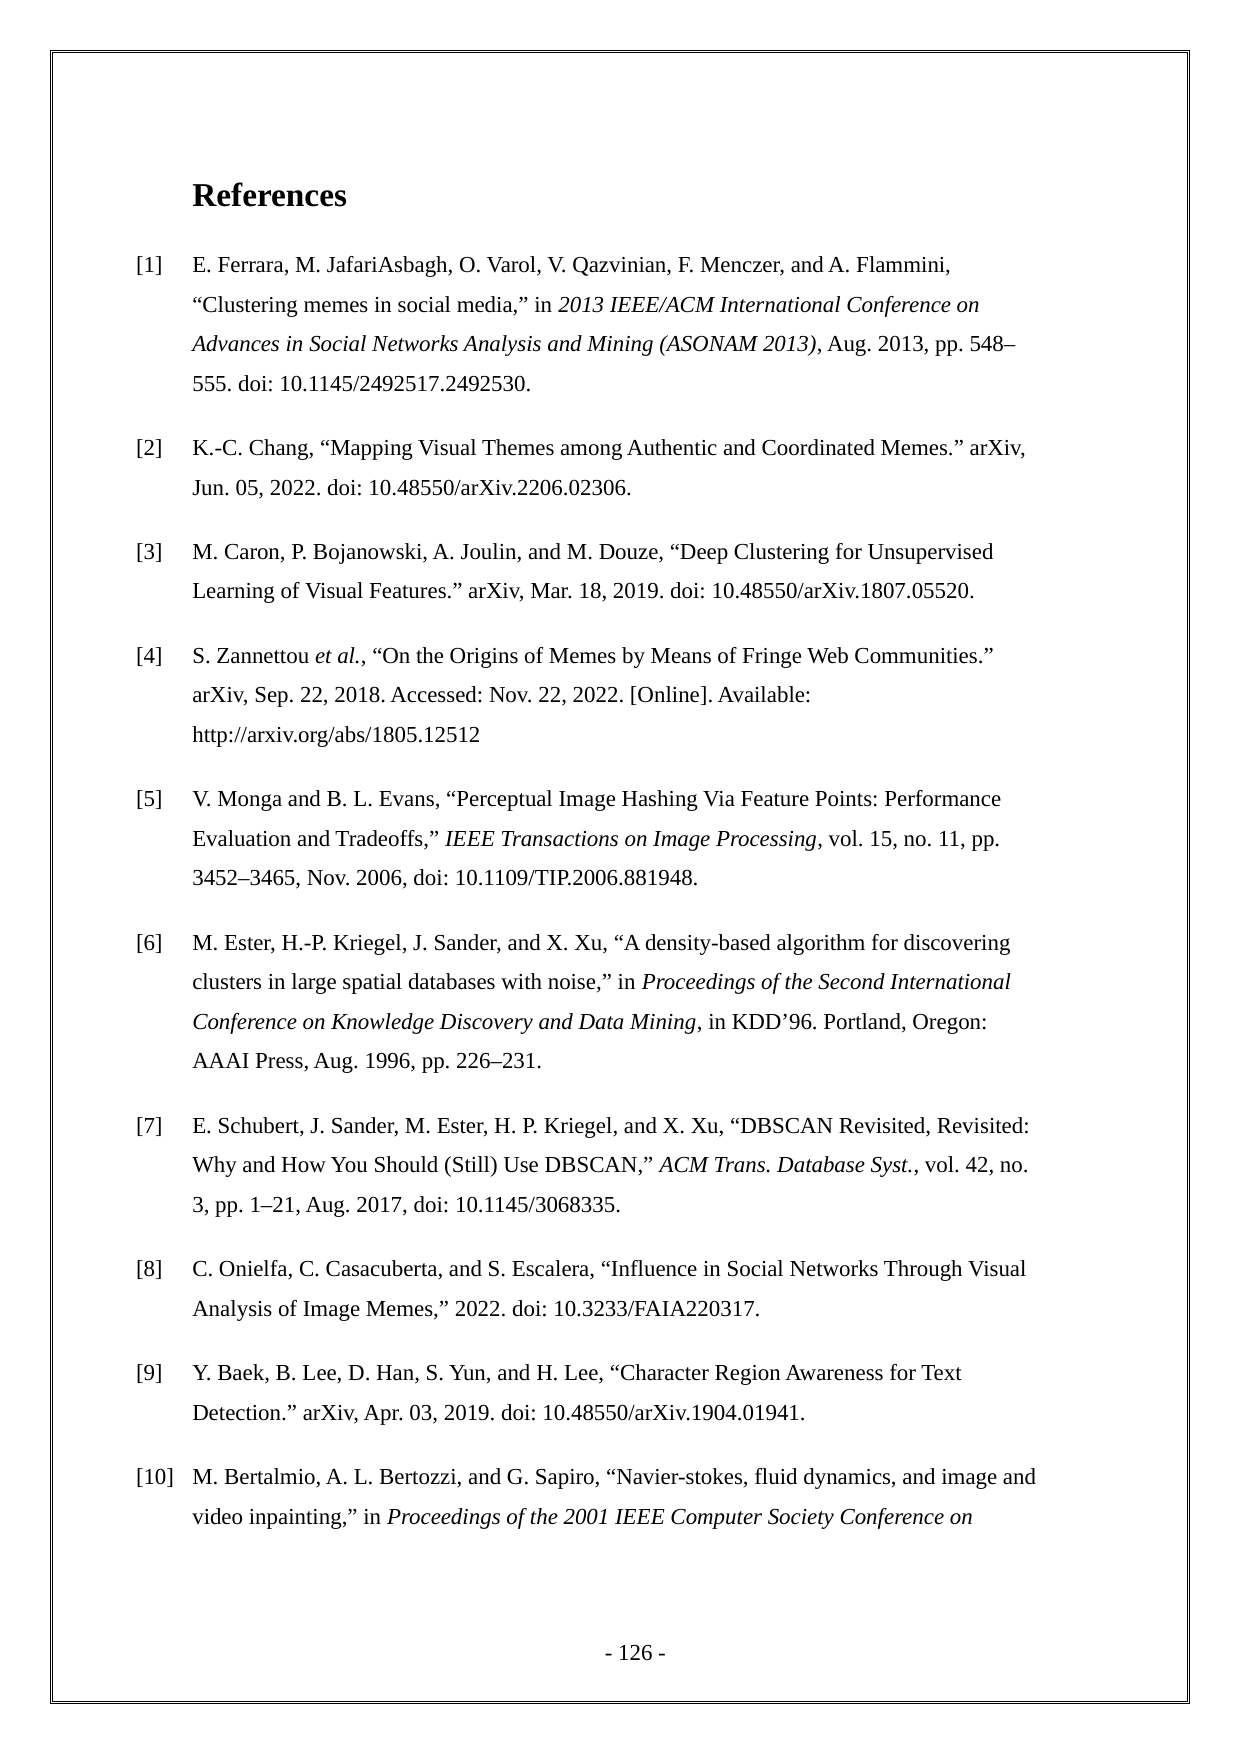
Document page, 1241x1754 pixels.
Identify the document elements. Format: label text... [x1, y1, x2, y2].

text [1] E. Ferrara, M. JafariAsbagh, O. Varol, V. Qazvinian, F. Menczer, and A. Flammini, “Clustering memes in social media,” in 2013 IEEE/ACM International Conference on Advances in Social Networks Analysis and Mining (ASONAM 2013), Aug. 2013, pp. 548–555. doi: 10.1145/2492517.2492530. [136, 251, 1048, 396]
text [5] V. Monga and B. L. Evans, “Perceptual Image Hashing Via Feature Points: Performance Evaluation and Tradeoffs,” IEEE Transactions on Image Processing, vol. 15, no. 11, pp. 3452–3465, Nov. 2006, doi: 10.1109/TIP.2006.881948. [136, 786, 1048, 891]
text [3] M. Caron, P. Bojanowski, A. Joulin, and M. Douze, “Deep Clustering for Unsupervised Learning of Visual Features.” arXiv, Mar. 18, 2019. doi: 10.48550/arXiv.1807.05520. [136, 538, 1048, 604]
text [6] M. Ester, H.-P. Kriegel, J. Sander, and X. Xu, “A density-based algorithm for discovering clusters in large spatial databases with noise,” in Proceedings of the Second International Conference on Knowledge Discovery and Data Mining, in KDD’96. Portland, Oregon: AAAI Press, Aug. 1996, pp. 226–231. [136, 929, 1048, 1074]
text [2] K.-C. Chang, “Mapping Visual Themes among Authentic and Coordinated Memes.” arXiv, Jun. 05, 2022. doi: 10.48550/arXiv.2206.02306. [136, 434, 1048, 500]
text [8] C. Onielfa, C. Casacuberta, and S. Escalera, “Influence in Social Networks Through Visual Analysis of Image Memes,” 2022. doi: 10.3233/FAIA220317. [136, 1255, 1048, 1321]
subtitle References [192, 175, 1048, 213]
text [9] Y. Baek, B. Lee, D. Han, S. Yun, and H. Lee, “Character Region Awareness for Text Detection.” arXiv, Apr. 03, 2019. doi: 10.48550/arXiv.1904.01941. [136, 1359, 1048, 1425]
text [136, 1463, 1048, 1529]
text [4] S. Zannettou et al., “On the Origins of Memes by Means of Fringe Web Communities.” arXiv, Sep. 22, 2018. Accessed: Nov. 22, 2022. [Online]. Available: http://arxiv.org/abs/1805.12512 [136, 642, 1048, 747]
text [7] E. Schubert, J. Sander, M. Ester, H. P. Kriegel, and X. Xu, “DBSCAN Revisited, Revisited: Why and How You Should (Still) Use DBSCAN,” ACM Trans. Database Syst., vol. 42, no. 3, pp. 1–21, Aug. 2017, doi: 10.1145/3068335. [136, 1112, 1048, 1217]
